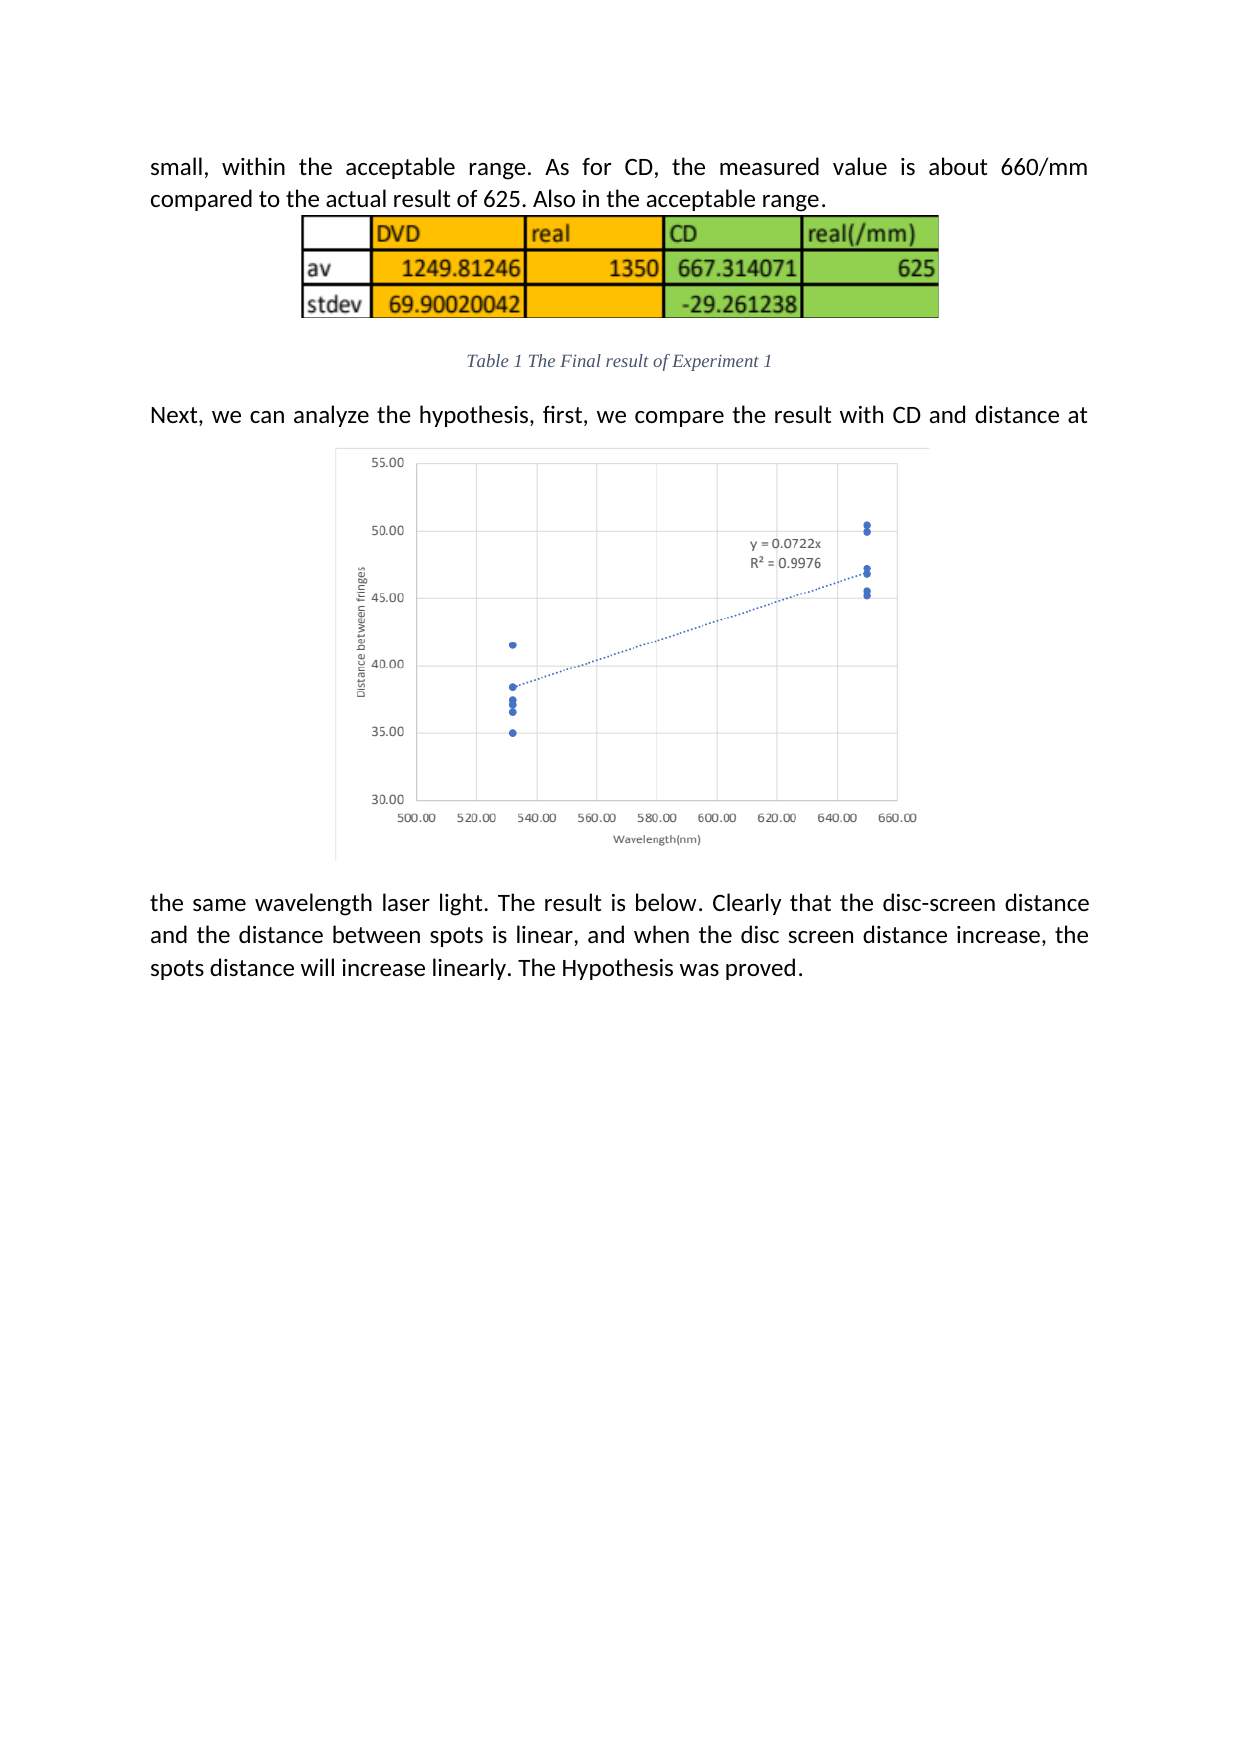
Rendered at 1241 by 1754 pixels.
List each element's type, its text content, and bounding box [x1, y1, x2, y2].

text Table 1 The Final result of Experiment 1 [150, 345, 1090, 377]
text Next, we can analyze the hypothesis, first, we compare the result with CD and distance at the same wavelength laser light. The result is below. Clearly that the disc-screen distance and the distance between spots is linear, and when the disc screen distance increase, the spots distance will increase linearly. The Hypothesis was proved. [150, 398, 1090, 983]
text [150, 150, 1090, 215]
